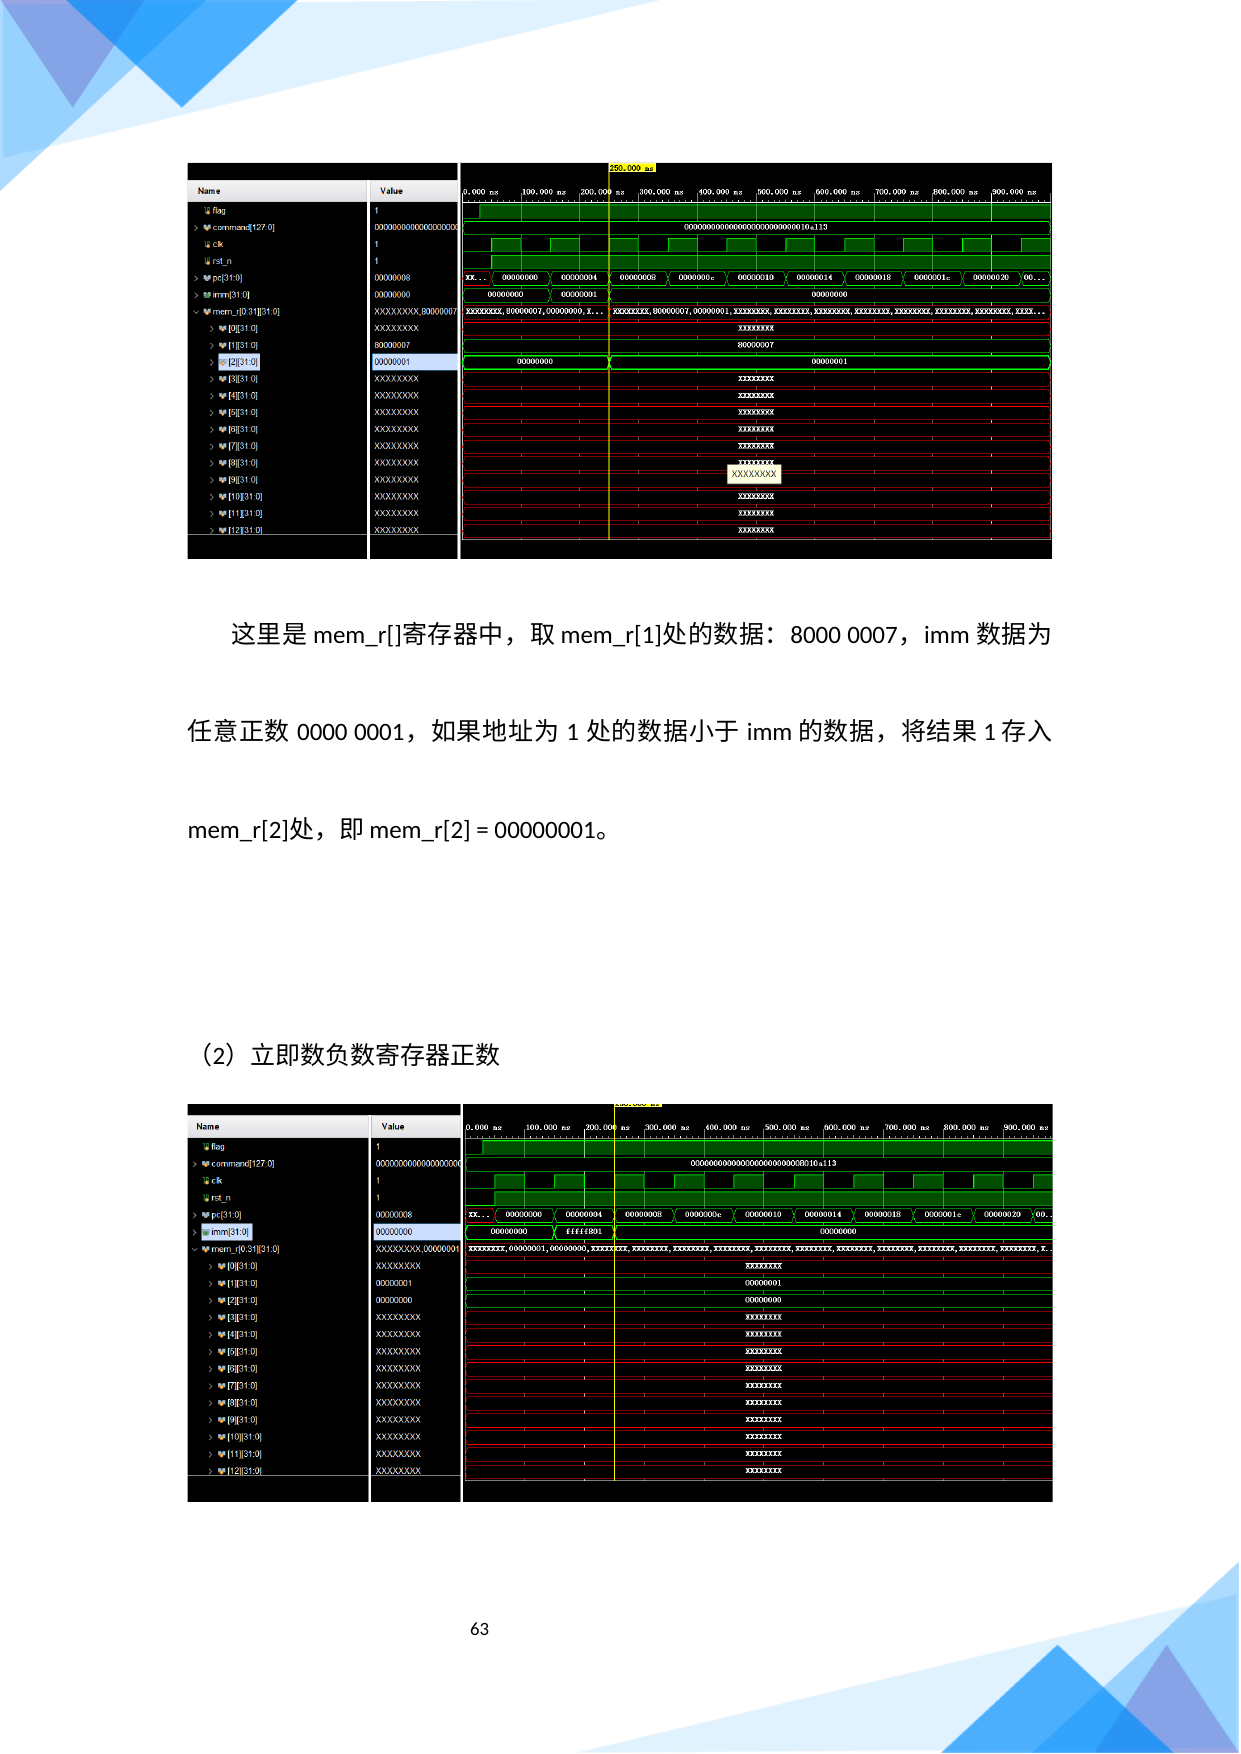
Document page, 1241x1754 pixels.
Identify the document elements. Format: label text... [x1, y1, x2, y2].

text （2）立即数负数寄存器正数 [187, 1021, 1053, 1086]
picture [0, 0, 1053, 559]
picture [187, 1104, 1053, 1502]
text 这里是mem_r[]寄存器中，取mem_r[1]处的数据：8000 0007，imm 数据为任意正数 0000 0001，如果地址为 1 处的数据小于 imm的数据，将结果1存入mem_r[2]处，即mem_r[2] = 00000001。 [187, 600, 1053, 860]
picture [576, 1562, 1238, 1752]
